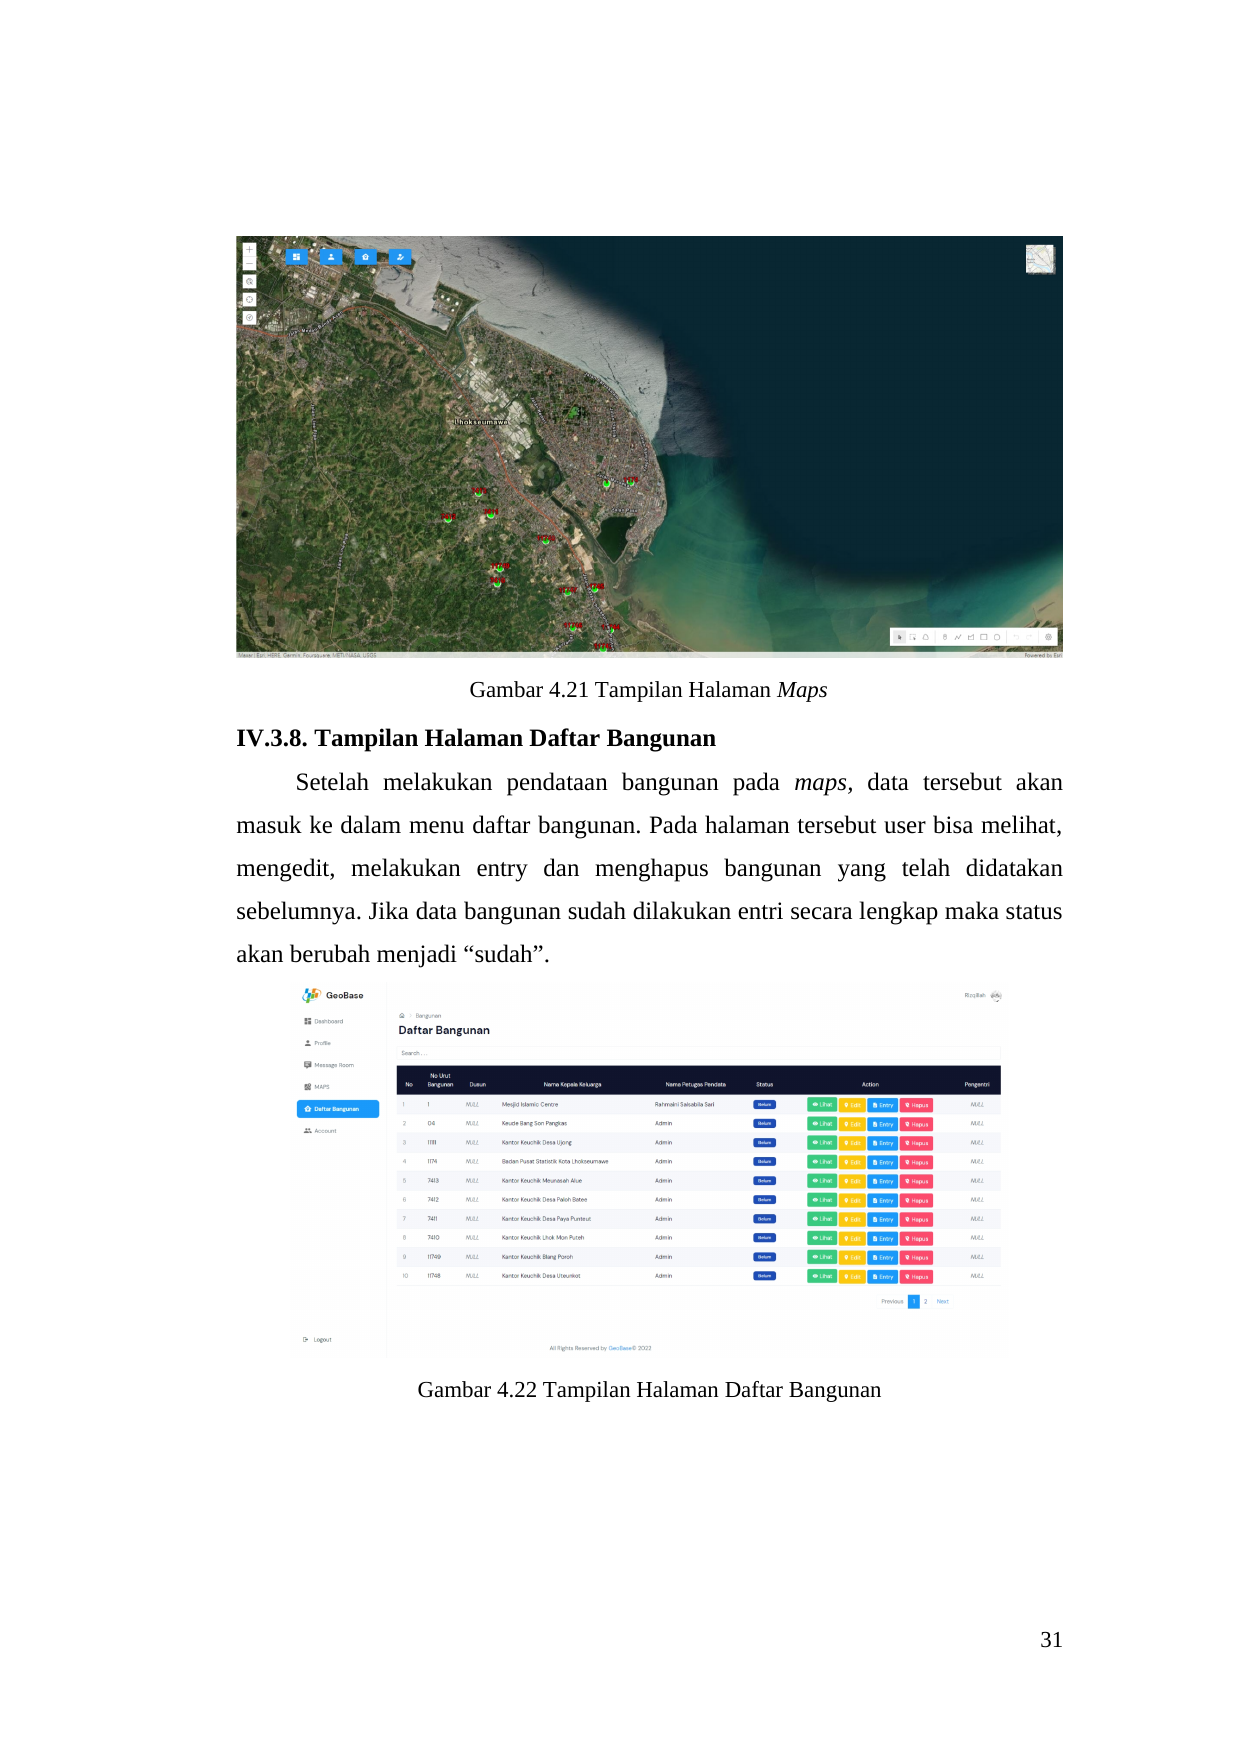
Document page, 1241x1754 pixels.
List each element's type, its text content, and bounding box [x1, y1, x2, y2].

picture [236, 236, 1063, 658]
picture [289, 982, 1010, 1358]
text Setelah melakukan pendataan bangunan pada maps, data tersebut akan masuk ke dalam menu daftar bangunan. Pada halaman tersebut user bisa melihat, mengedit, melakukan entry dan menghapus bangunan yang telah didatakan sebelumnya. Jika data bangunan sudah dilakukan entri secara lengkap maka status akan berubah menjadi “sudah”. [236, 767, 1063, 968]
subtitle Tampilan Halaman Daftar Bangunan [236, 723, 1063, 752]
